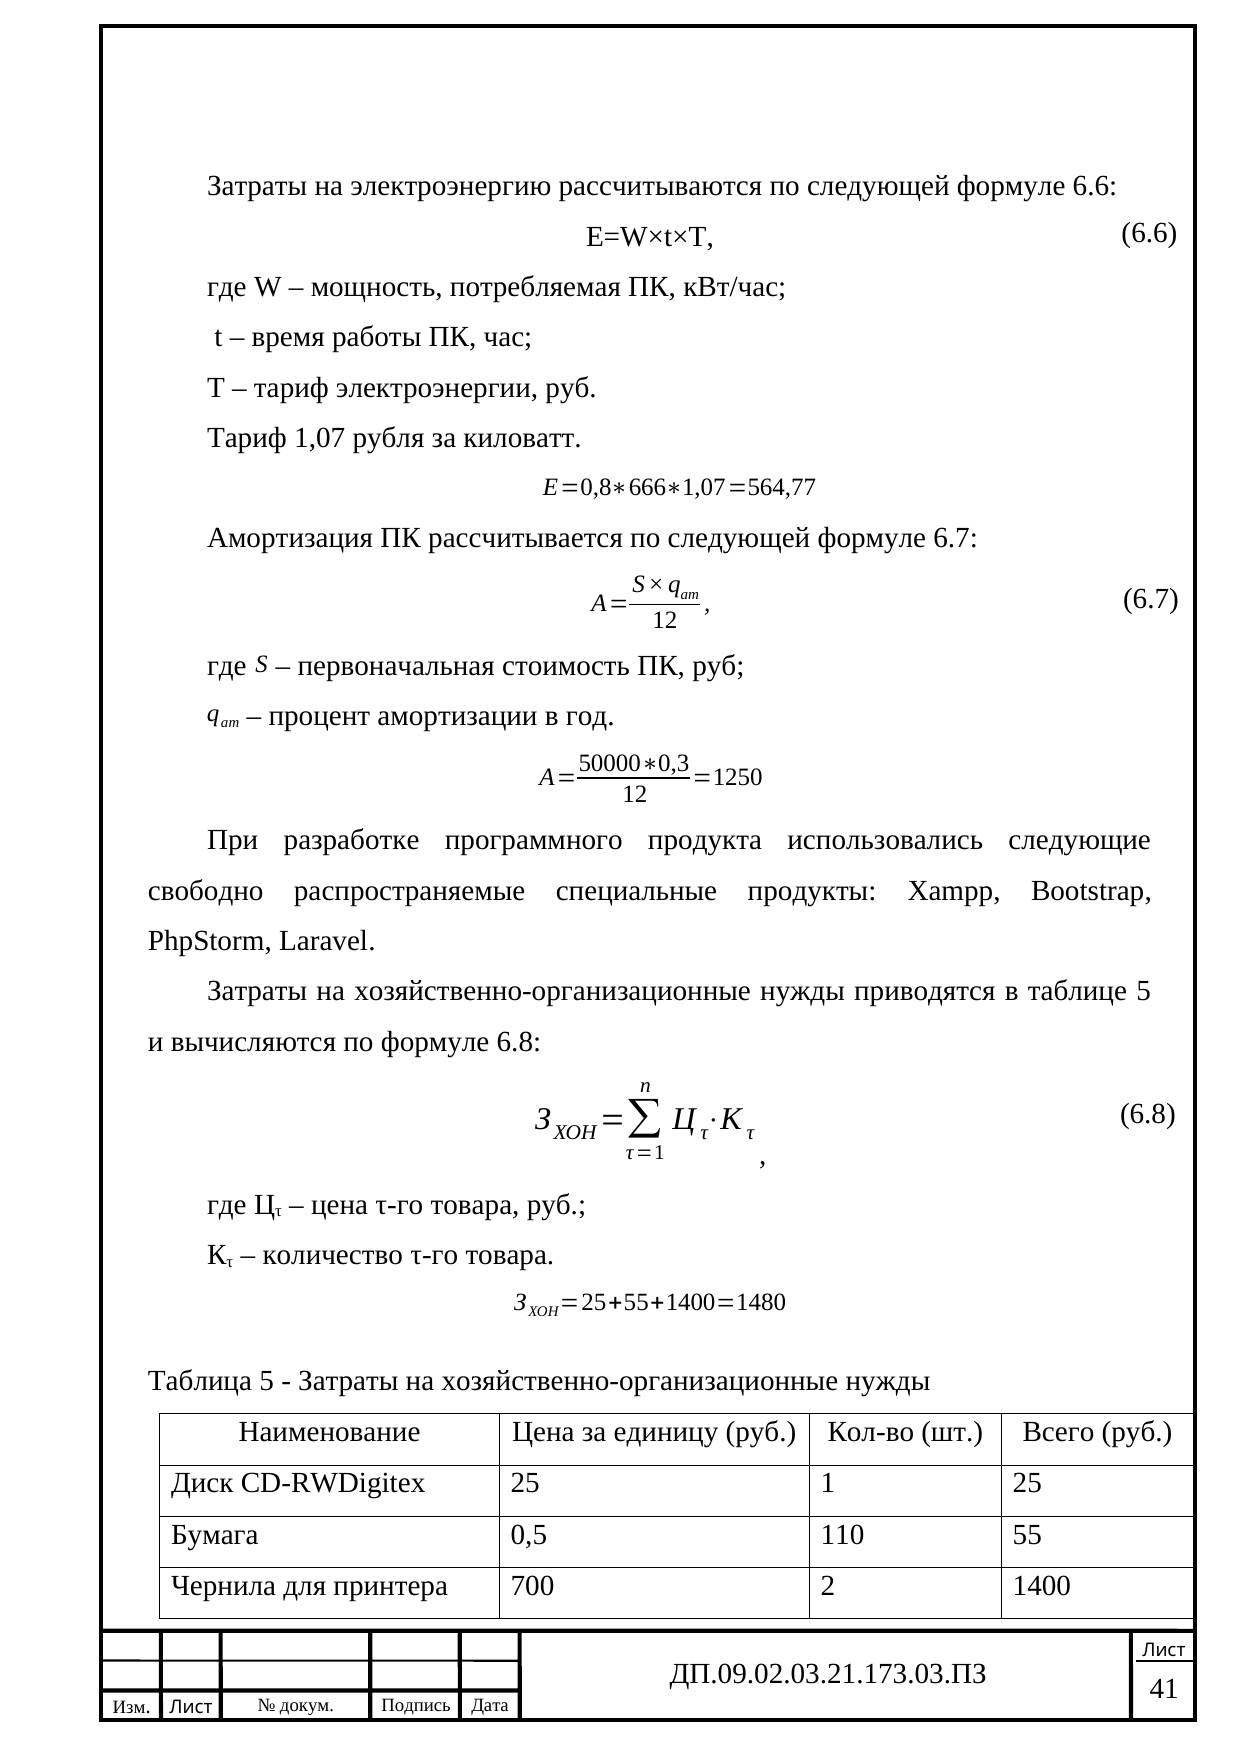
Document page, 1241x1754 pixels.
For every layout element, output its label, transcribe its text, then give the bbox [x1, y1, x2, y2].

table_cell 0,5 [500, 1517, 809, 1567]
table_header Наименование [160, 1414, 499, 1464]
table_cell Чернила для принтера [160, 1568, 499, 1618]
text T – тариф электроэнергии, руб. [148, 370, 1152, 403]
table_cell 55 [1002, 1517, 1193, 1567]
table_cell 700 [500, 1568, 809, 1618]
table_cell 25 [1002, 1466, 1193, 1516]
text где W – мощность, потребляемая ПК, кВт/час; [148, 269, 1152, 303]
text , [118, 1074, 1181, 1170]
table_header Всего (руб.) [1002, 1414, 1193, 1464]
text где Цτ – цена τ-го товара, руб.; [148, 1187, 1152, 1221]
text Затраты на электроэнергию рассчитываются по следующей формуле 6.6: [148, 168, 1152, 202]
table_cell 1 [810, 1466, 1001, 1516]
text Е=W×t×T, [118, 219, 1181, 252]
text – процент амортизации в год. [148, 698, 1152, 732]
table_cell 2 [810, 1568, 1001, 1618]
table_cell Диск CD-RWDigitex [160, 1466, 499, 1516]
table_cell 110 [810, 1517, 1001, 1567]
text Затраты на хозяйственно-организационные нужды приводятся в таблице 5 и вычисляются по формуле 6.8: [148, 973, 1152, 1057]
table_header Кол-во (шт.) [810, 1414, 1001, 1464]
text где – первоначальная стоимость ПК, руб; [148, 648, 1152, 682]
text Кτ – количество τ-го товара. [148, 1237, 1152, 1271]
table_header Цена за единицу (руб.) [500, 1414, 809, 1464]
table_cell Бумага [160, 1517, 499, 1567]
text t – время работы ПК, час; [148, 319, 1152, 353]
text При разработке программного продукта использовались следующие свободно распространяемые специальные продукты: Xampp, Bootstrap, PhpStorm, Laravel. [148, 822, 1152, 957]
text Таблица 5 - Затраты на хозяйственно-организационные нужды [148, 1363, 1181, 1397]
text Тариф 1,07 рубля за киловатт. [148, 420, 1152, 453]
table_cell 25 [500, 1466, 809, 1516]
table_cell 1400 [1002, 1568, 1193, 1618]
text Амортизация ПК рассчитывается по следующей формуле 6.7: [148, 521, 1152, 554]
